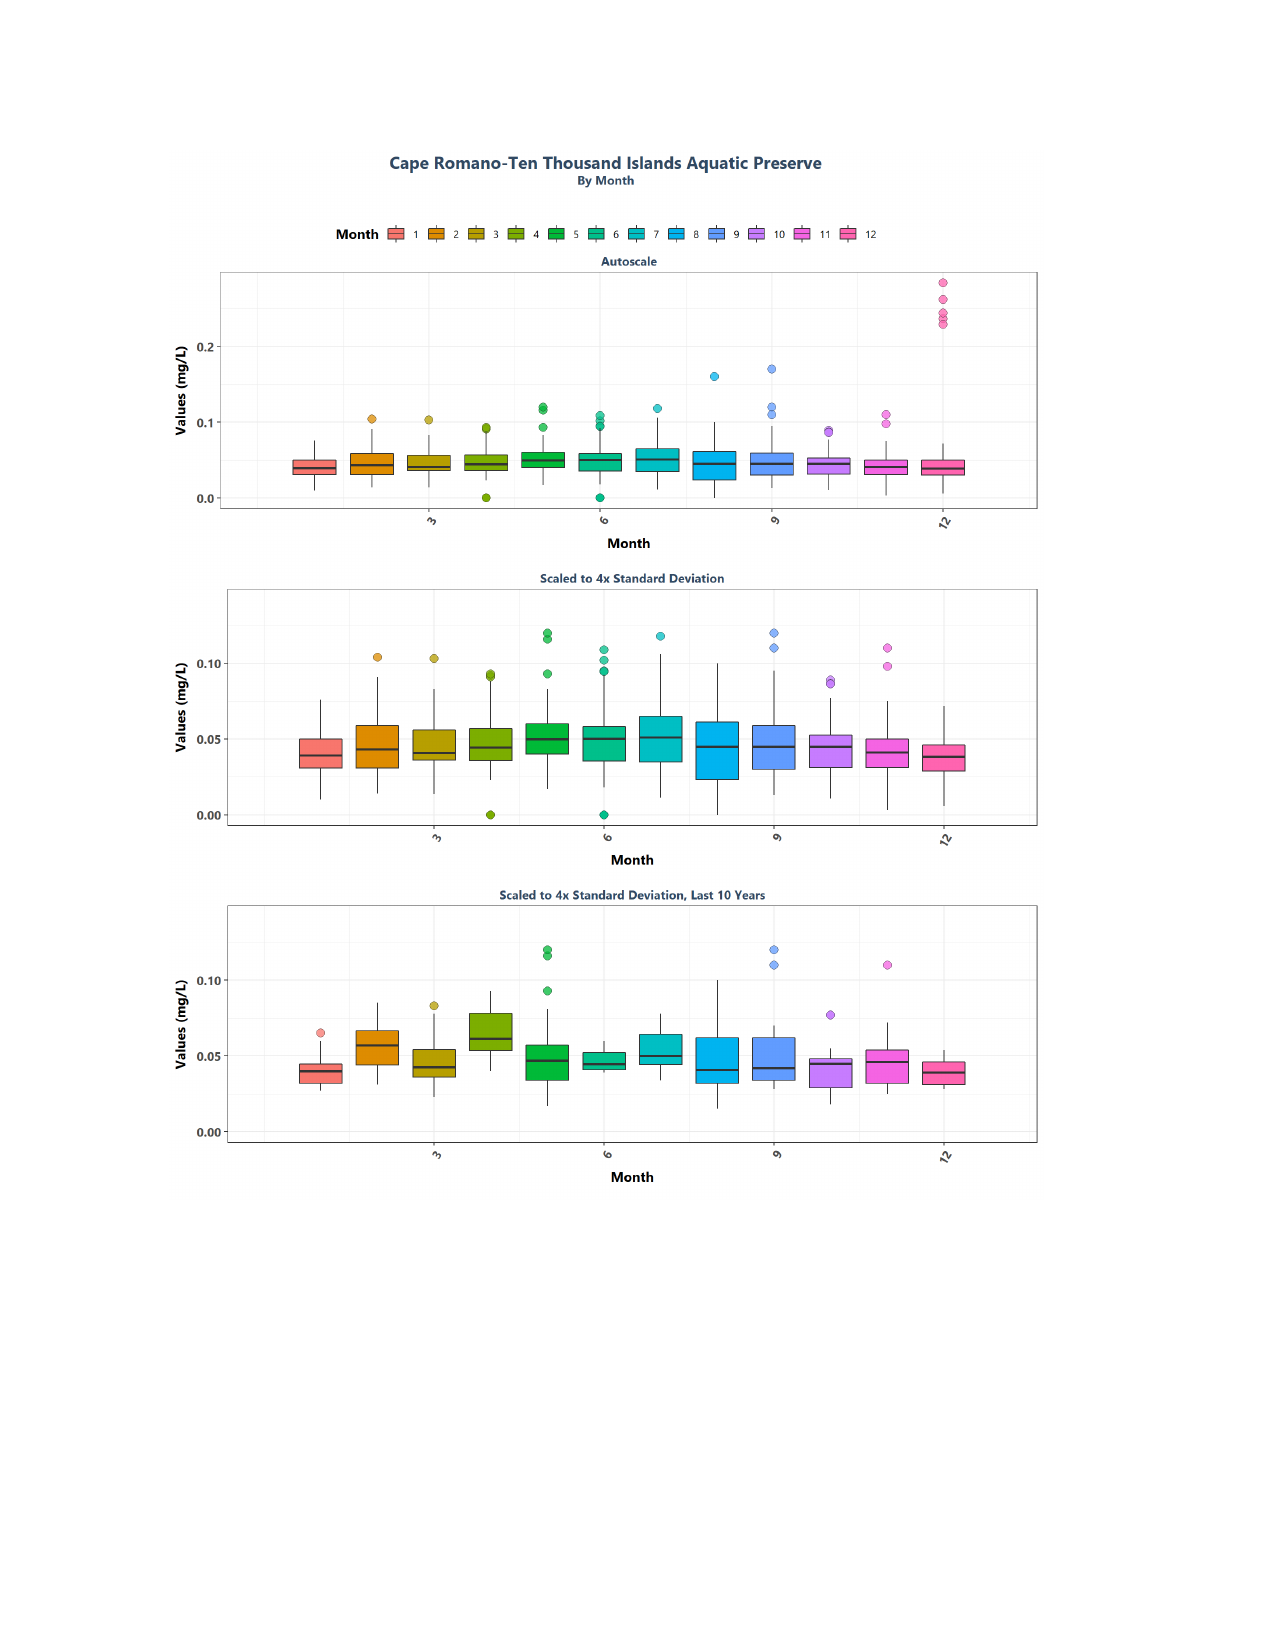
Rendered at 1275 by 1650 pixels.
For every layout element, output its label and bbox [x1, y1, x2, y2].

picture [168, 150, 1044, 1200]
